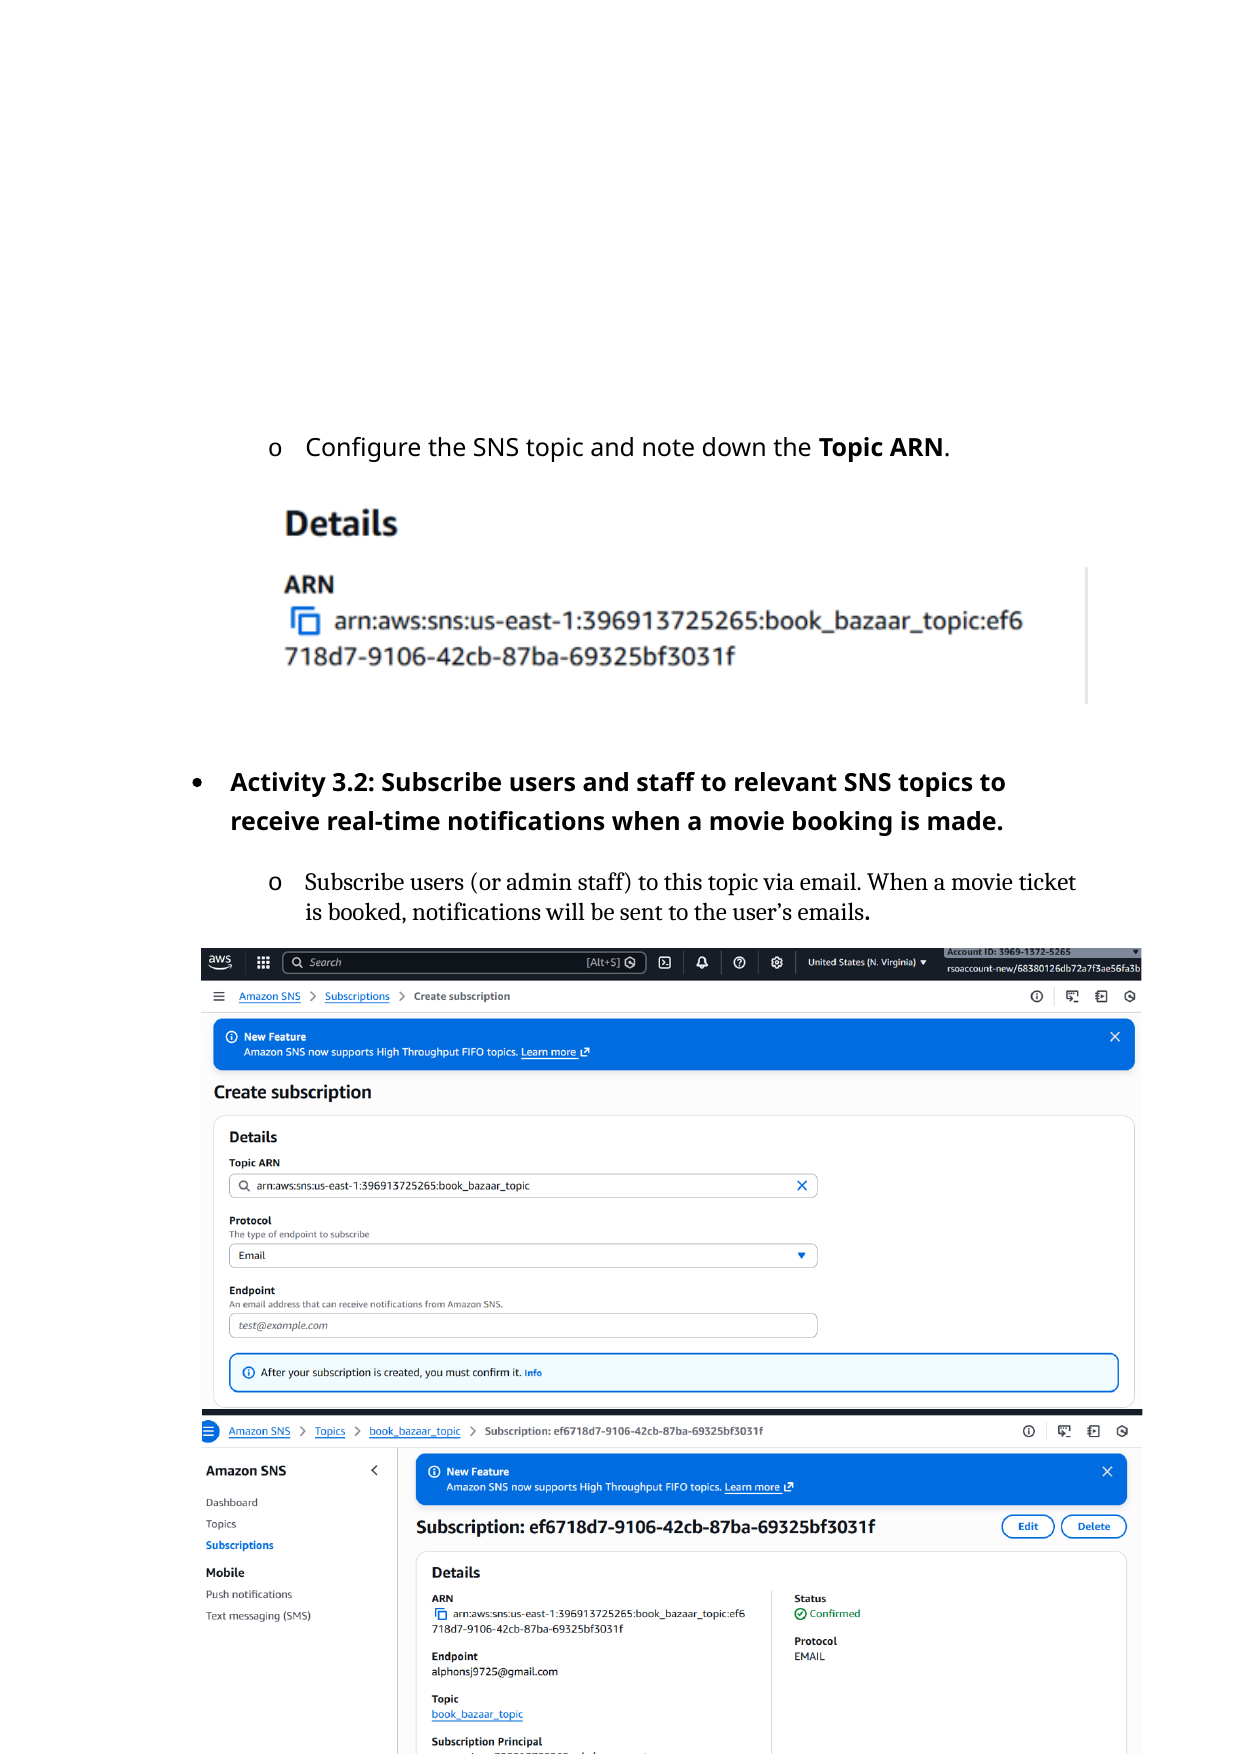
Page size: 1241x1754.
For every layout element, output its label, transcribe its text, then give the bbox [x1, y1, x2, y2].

list Configure the SNS topic and note down the Topic ARN. [268, 429, 1090, 463]
picture [201, 948, 1143, 1754]
list Subscribe users (or admin staff) to this topic via email. When a movie ticket is booked, notifications will be sent to the user’s emails. [268, 868, 1090, 926]
picture [255, 492, 1091, 704]
list Activity 3.2: Subscribe users and staff to relevant SNS topics to receive real-time notifications when a movie booking is made. [193, 764, 1090, 838]
